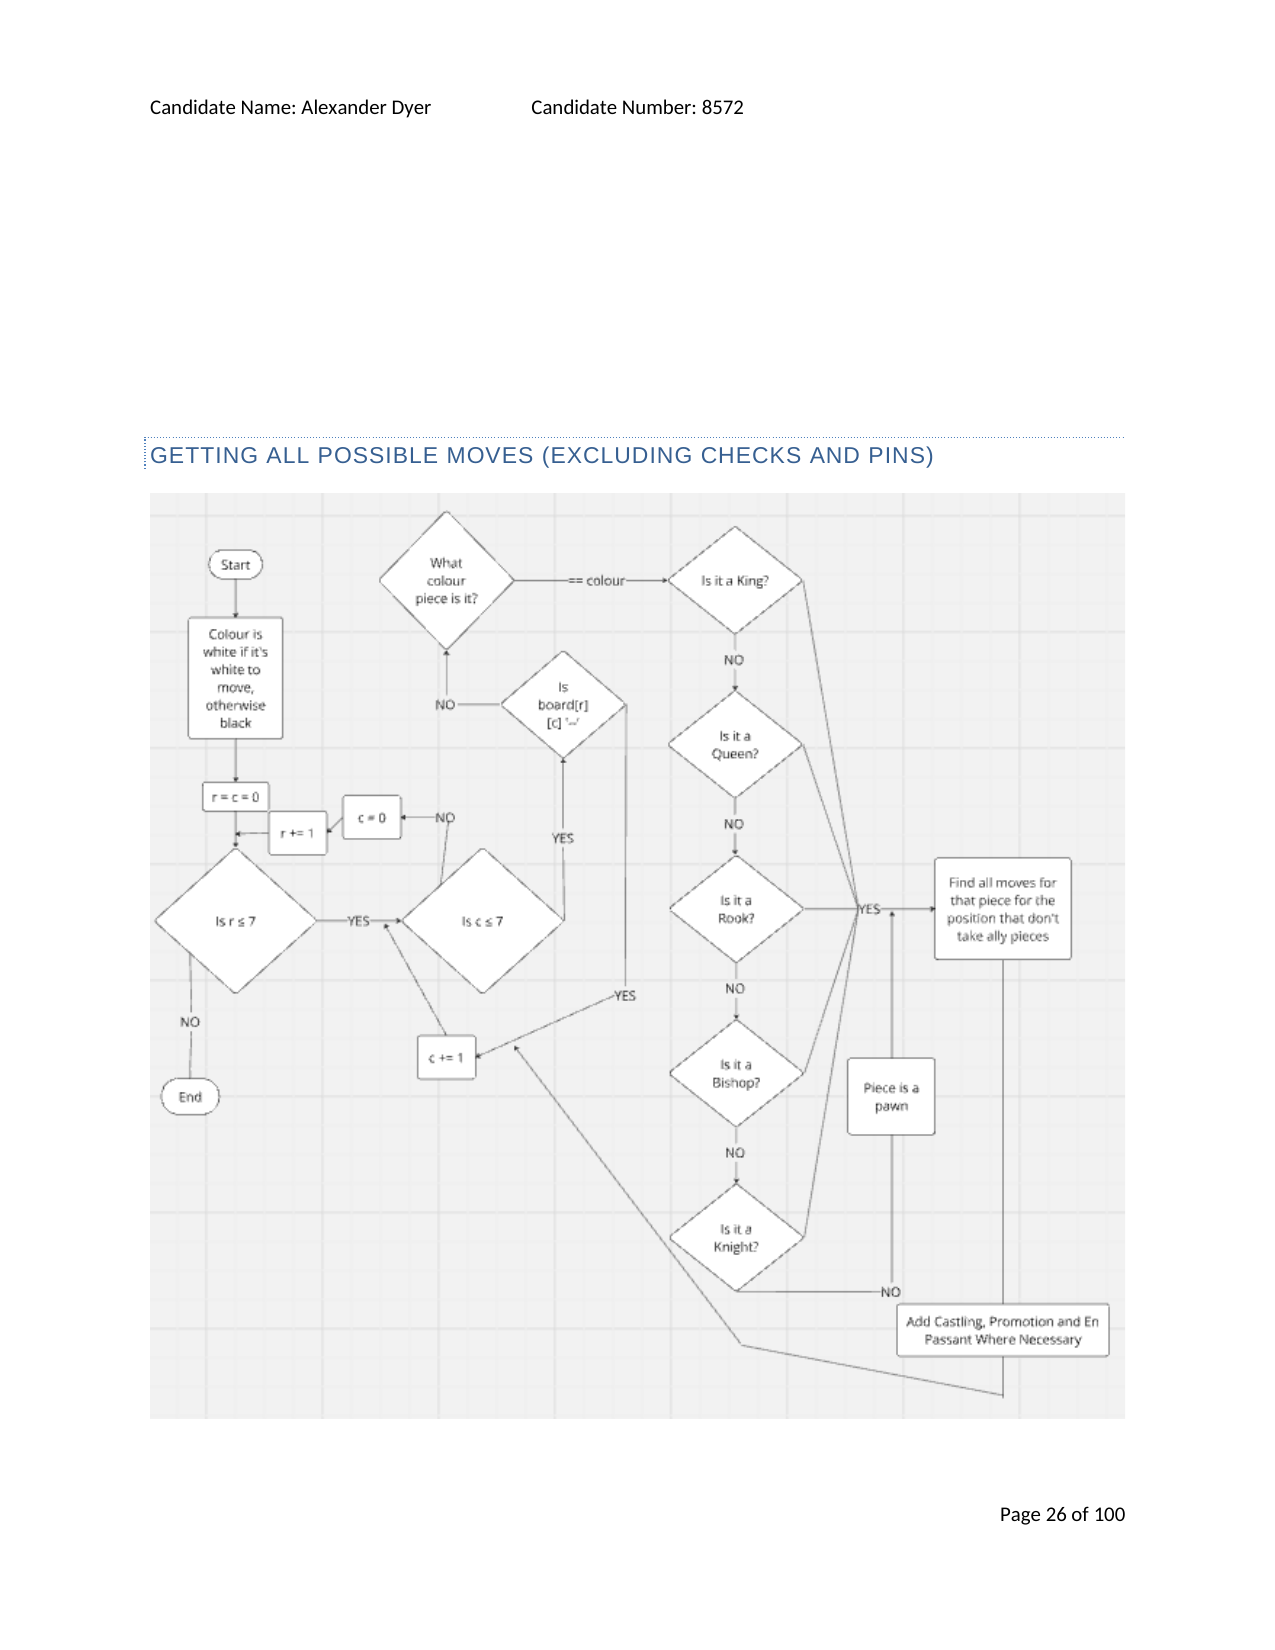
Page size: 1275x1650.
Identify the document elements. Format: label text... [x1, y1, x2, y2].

subtitle Getting All Possible Moves (Excluding Checks and Pins) [144, 437, 1125, 469]
picture [150, 493, 1125, 1419]
